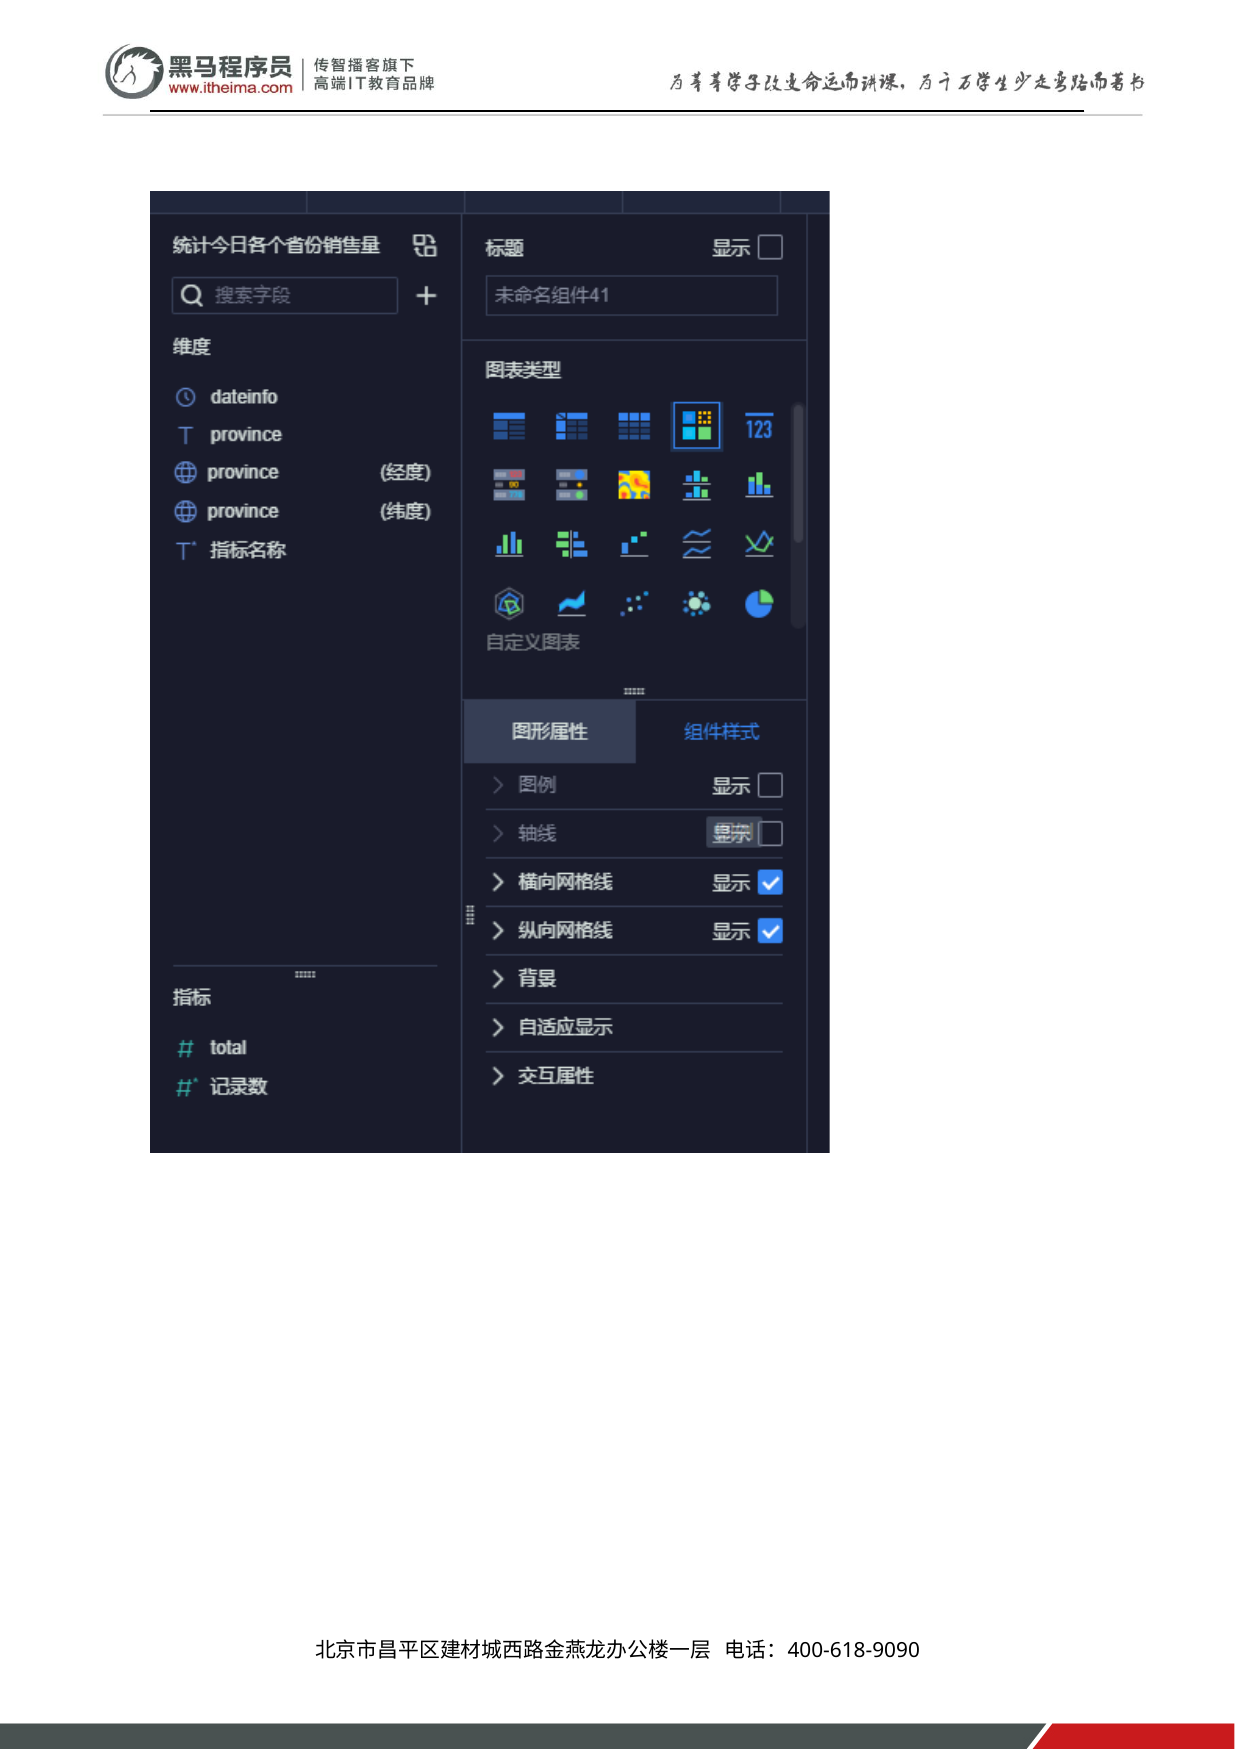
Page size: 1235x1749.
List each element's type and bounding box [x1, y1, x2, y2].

picture [0, 1664, 1235, 1749]
picture [0, 0, 1235, 123]
picture [150, 191, 830, 1153]
